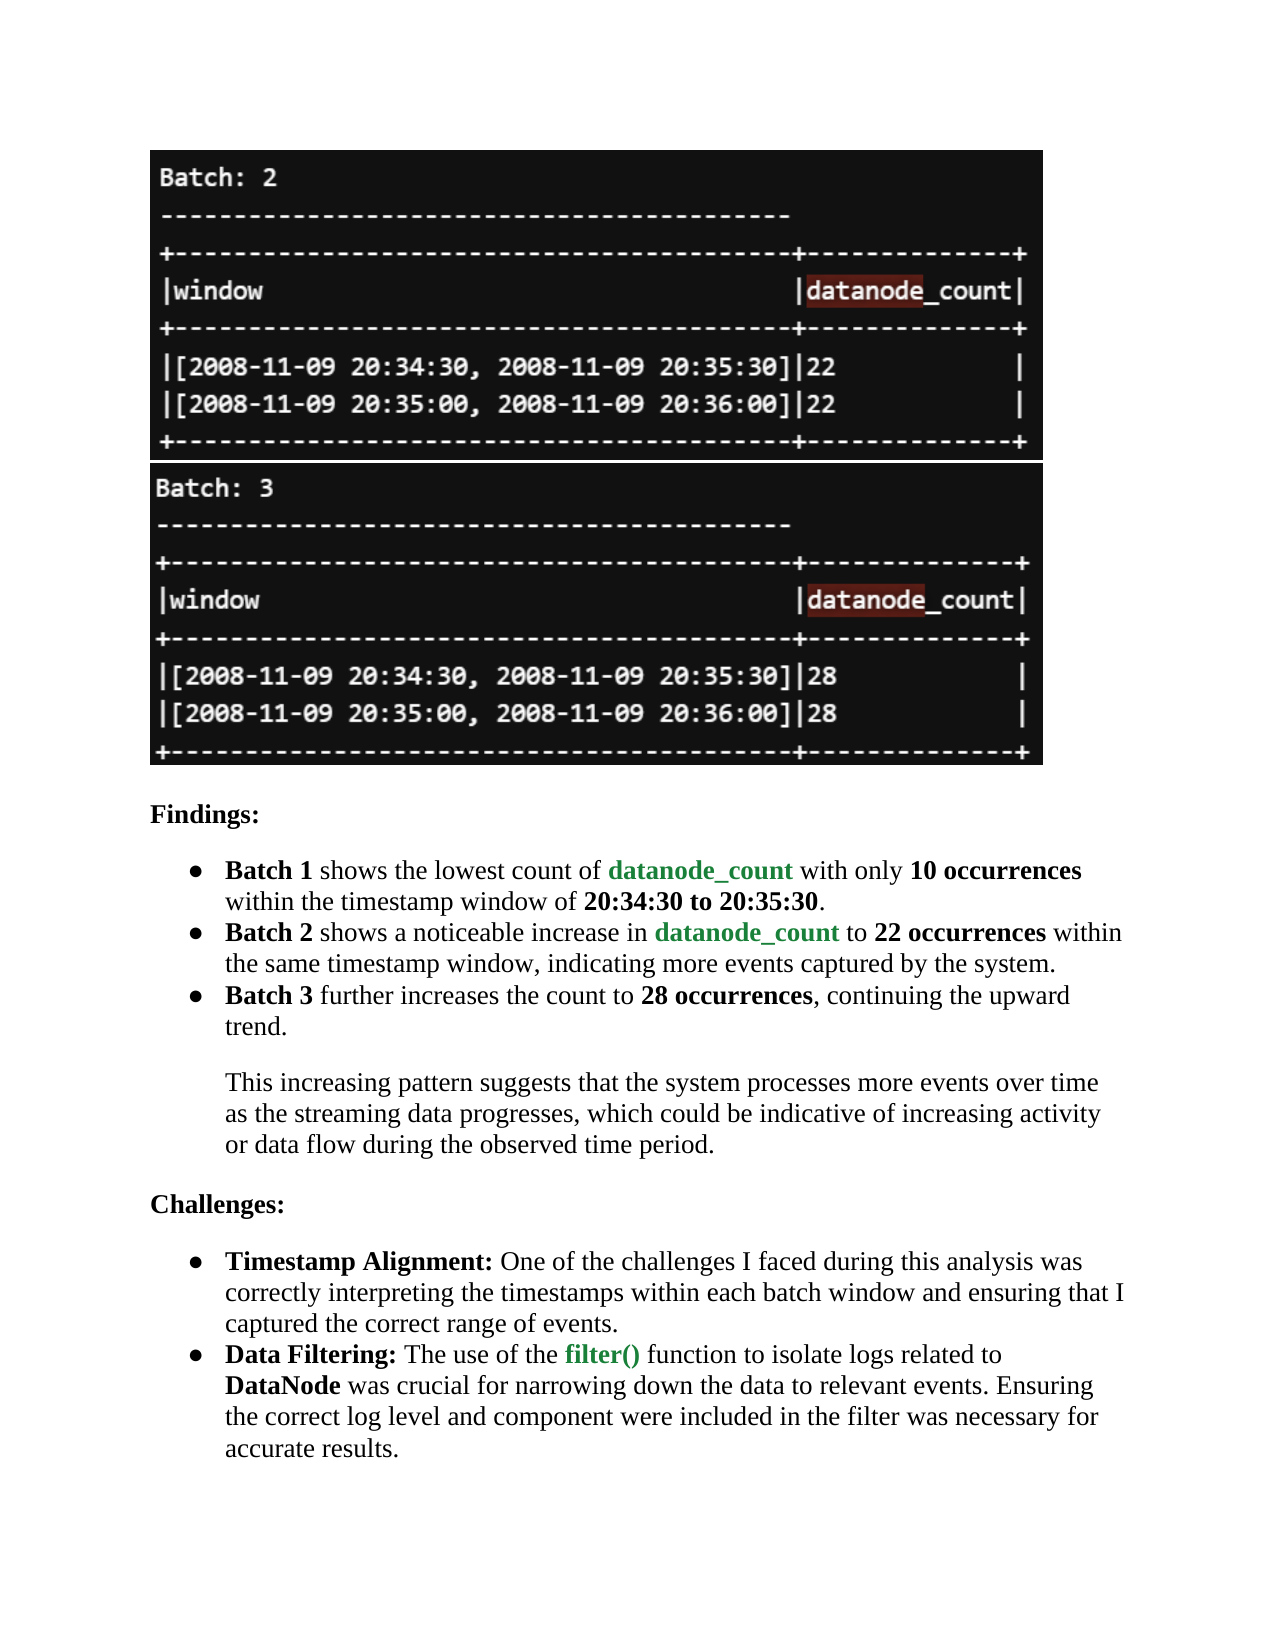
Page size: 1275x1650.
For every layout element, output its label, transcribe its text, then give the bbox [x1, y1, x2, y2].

list Batch 2 shows a noticeable increase in datanode_count to 22 occurrences within the same timestamp window, indicating more events captured by the system. [187, 916, 1125, 979]
picture [150, 150, 1043, 460]
subtitle Findings: [150, 798, 1125, 829]
list Batch 3 further increases the count to 28 occurrences, continuing the upward trend. [187, 979, 1125, 1041]
text This increasing pattern suggests that the system processes more events over time as the streaming data progresses, which could be indicative of increasing activity or data flow during the observed time period. [225, 1066, 1125, 1159]
list Data Filtering: The use of the filter() function to isolate logs related to DataNode was crucial for narrowing down the data to relevant events. Ensuring the correct log level and component were included in the filter was necessary for accurate results. [187, 1338, 1125, 1463]
list Batch 1 shows the lowest count of datanode_count with only 10 occurrences within the timestamp window of 20:34:30 to 20:35:30. [187, 854, 1125, 916]
list Timestamp Alignment: One of the challenges I faced during this analysis was correctly interpreting the timestamps within each batch window and ensuring that I captured the correct range of events. [187, 1245, 1125, 1338]
picture [150, 463, 1043, 765]
subtitle Challenges: [150, 1189, 1125, 1220]
